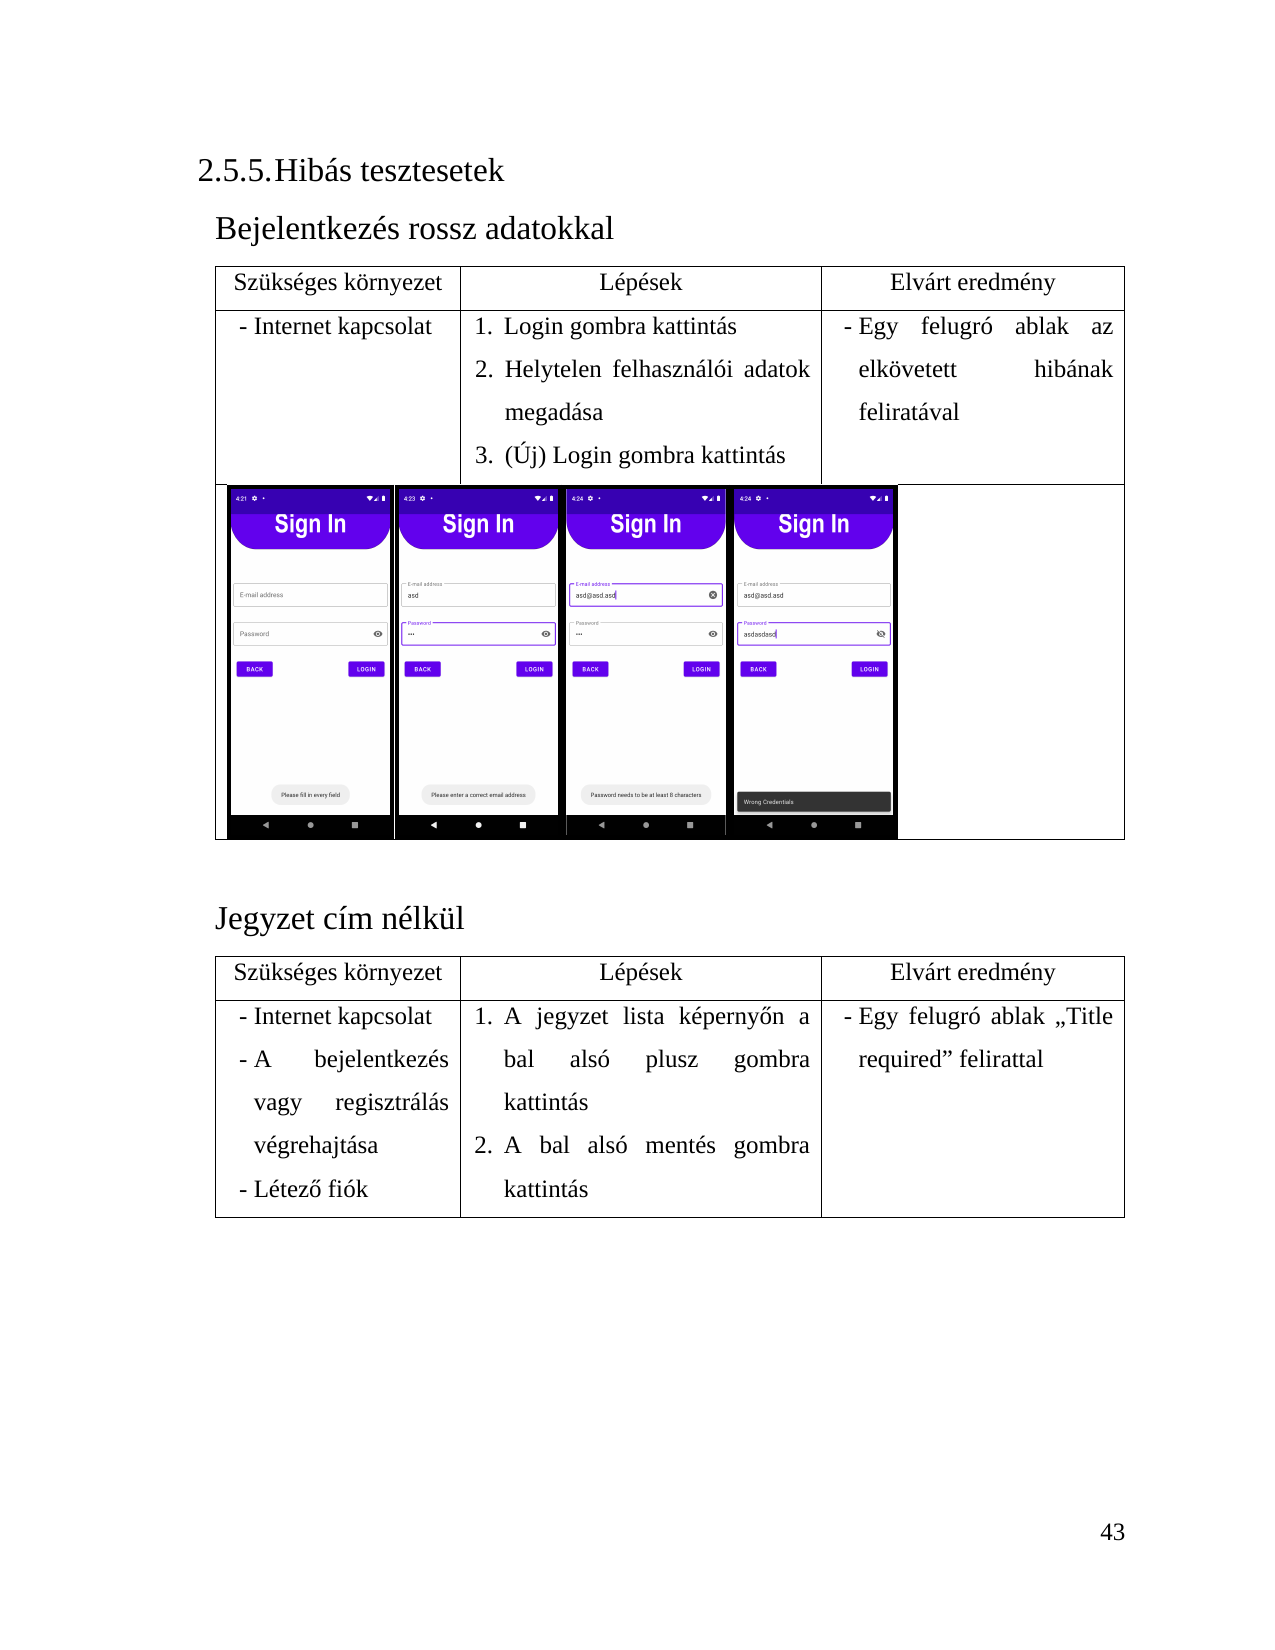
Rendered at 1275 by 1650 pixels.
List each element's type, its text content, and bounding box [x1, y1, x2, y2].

table_cell Egy felugró ablak az elkövetett hibának feliratával [822, 311, 1124, 483]
text Jegyzet cím nélkül [215, 898, 1125, 936]
table_cell Internet kapcsolat [216, 311, 460, 483]
picture [231, 489, 390, 835]
list Hibás tesztesetek [197, 150, 1125, 188]
table_cell A jegyzet lista képernyőn a bal alsó plusz gombra kattintás A bal alsó mentés gombra kattintás [461, 1001, 821, 1217]
table_cell [898, 485, 1124, 839]
table_header Elvárt eredmény [822, 957, 1124, 1000]
table_cell Internet kapcsolat A bejelentkezés vagy regisztrálás végrehajtása Létező fiók [216, 1001, 460, 1217]
text Bejelentkezés rossz adatokkal [215, 208, 1125, 246]
picture [399, 489, 558, 835]
picture [734, 489, 893, 835]
table_cell [216, 485, 227, 839]
table_header Szükséges környezet [216, 957, 460, 1000]
table_header Lépések [461, 957, 821, 1000]
picture [566, 489, 726, 835]
table_header Szükséges környezet [216, 267, 460, 310]
table_header Lépések [461, 267, 821, 310]
table_header Elvárt eredmény [822, 267, 1124, 310]
table_cell Egy felugró ablak „Title required” felirattal [822, 1001, 1124, 1217]
table_cell Login gombra kattintás Helytelen felhasználói adatok megadása (Új) Login gombra kattintás [461, 311, 821, 483]
